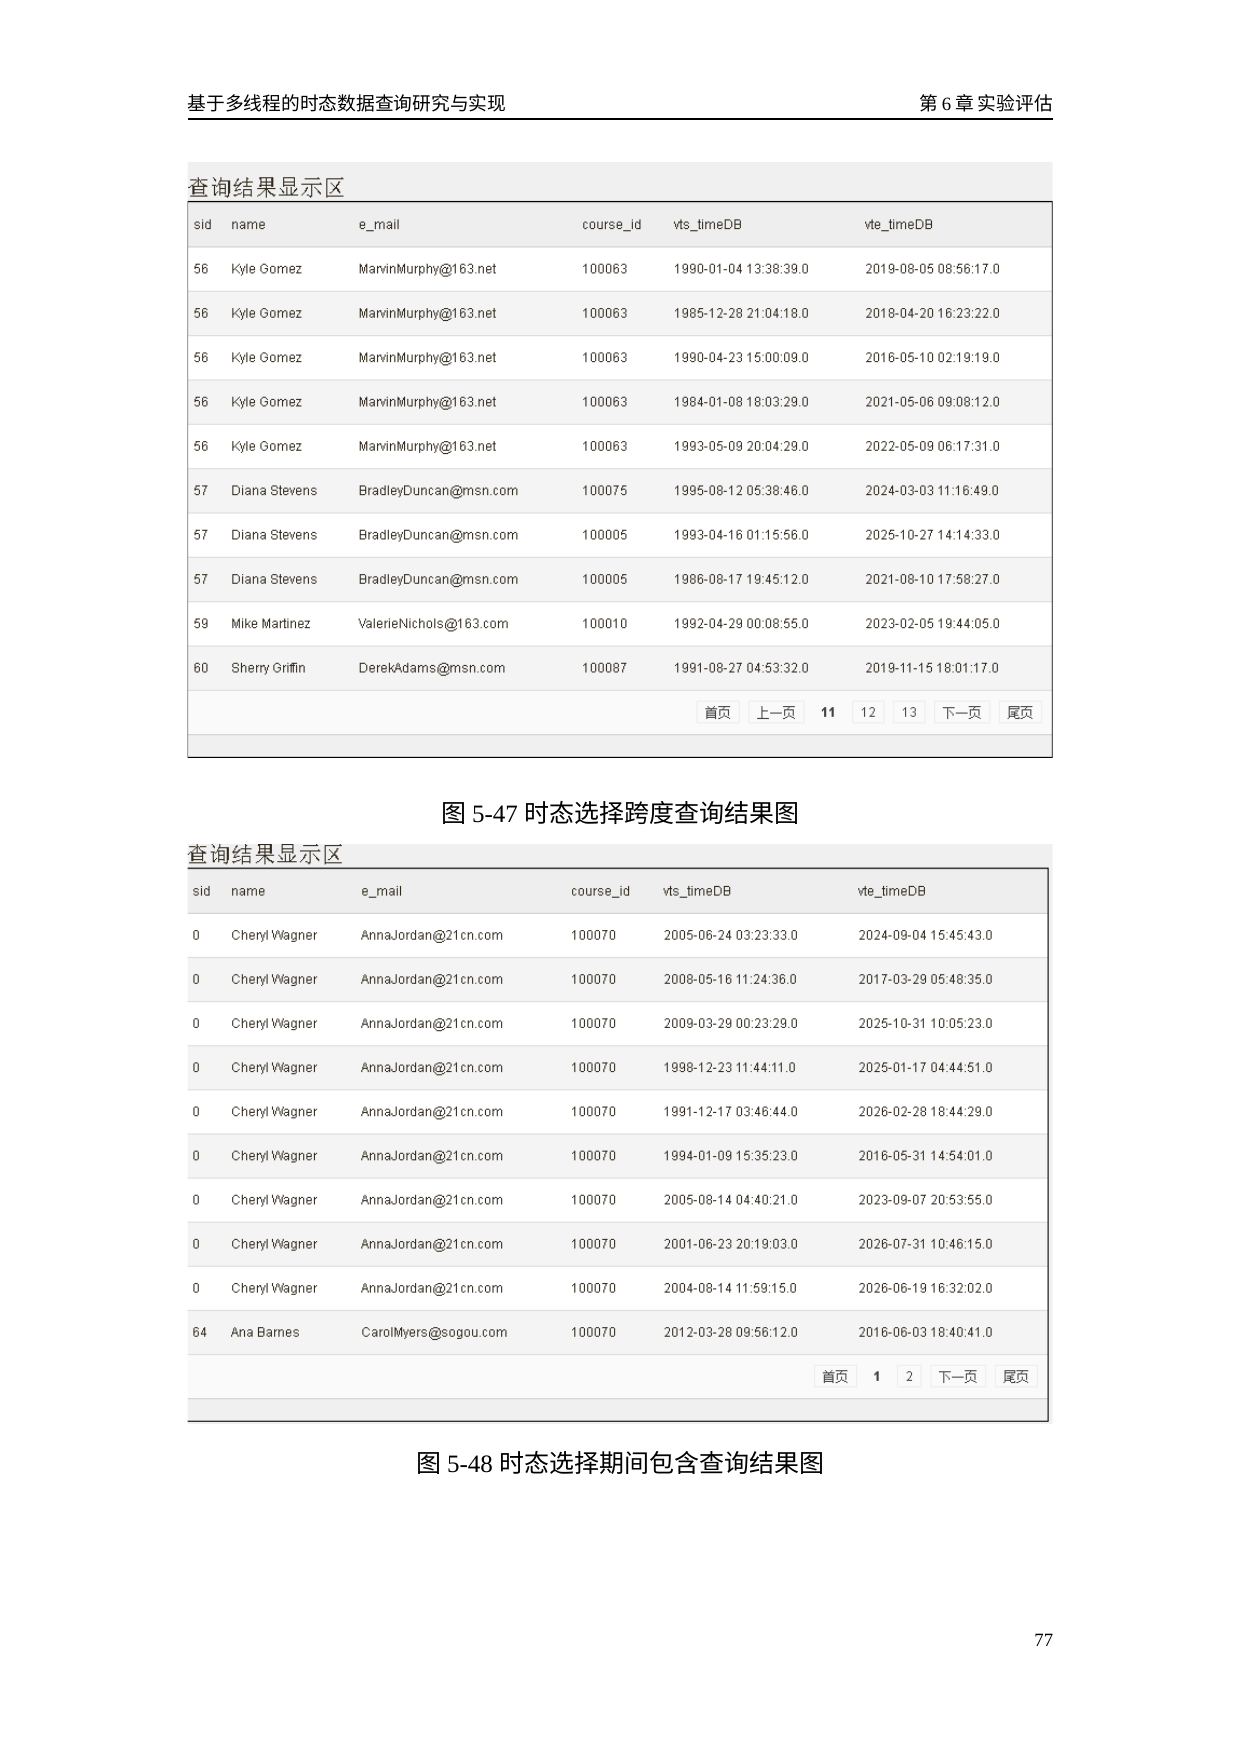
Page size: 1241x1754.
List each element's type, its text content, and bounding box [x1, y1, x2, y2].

picture [187, 844, 1053, 1424]
picture [187, 162, 1053, 758]
